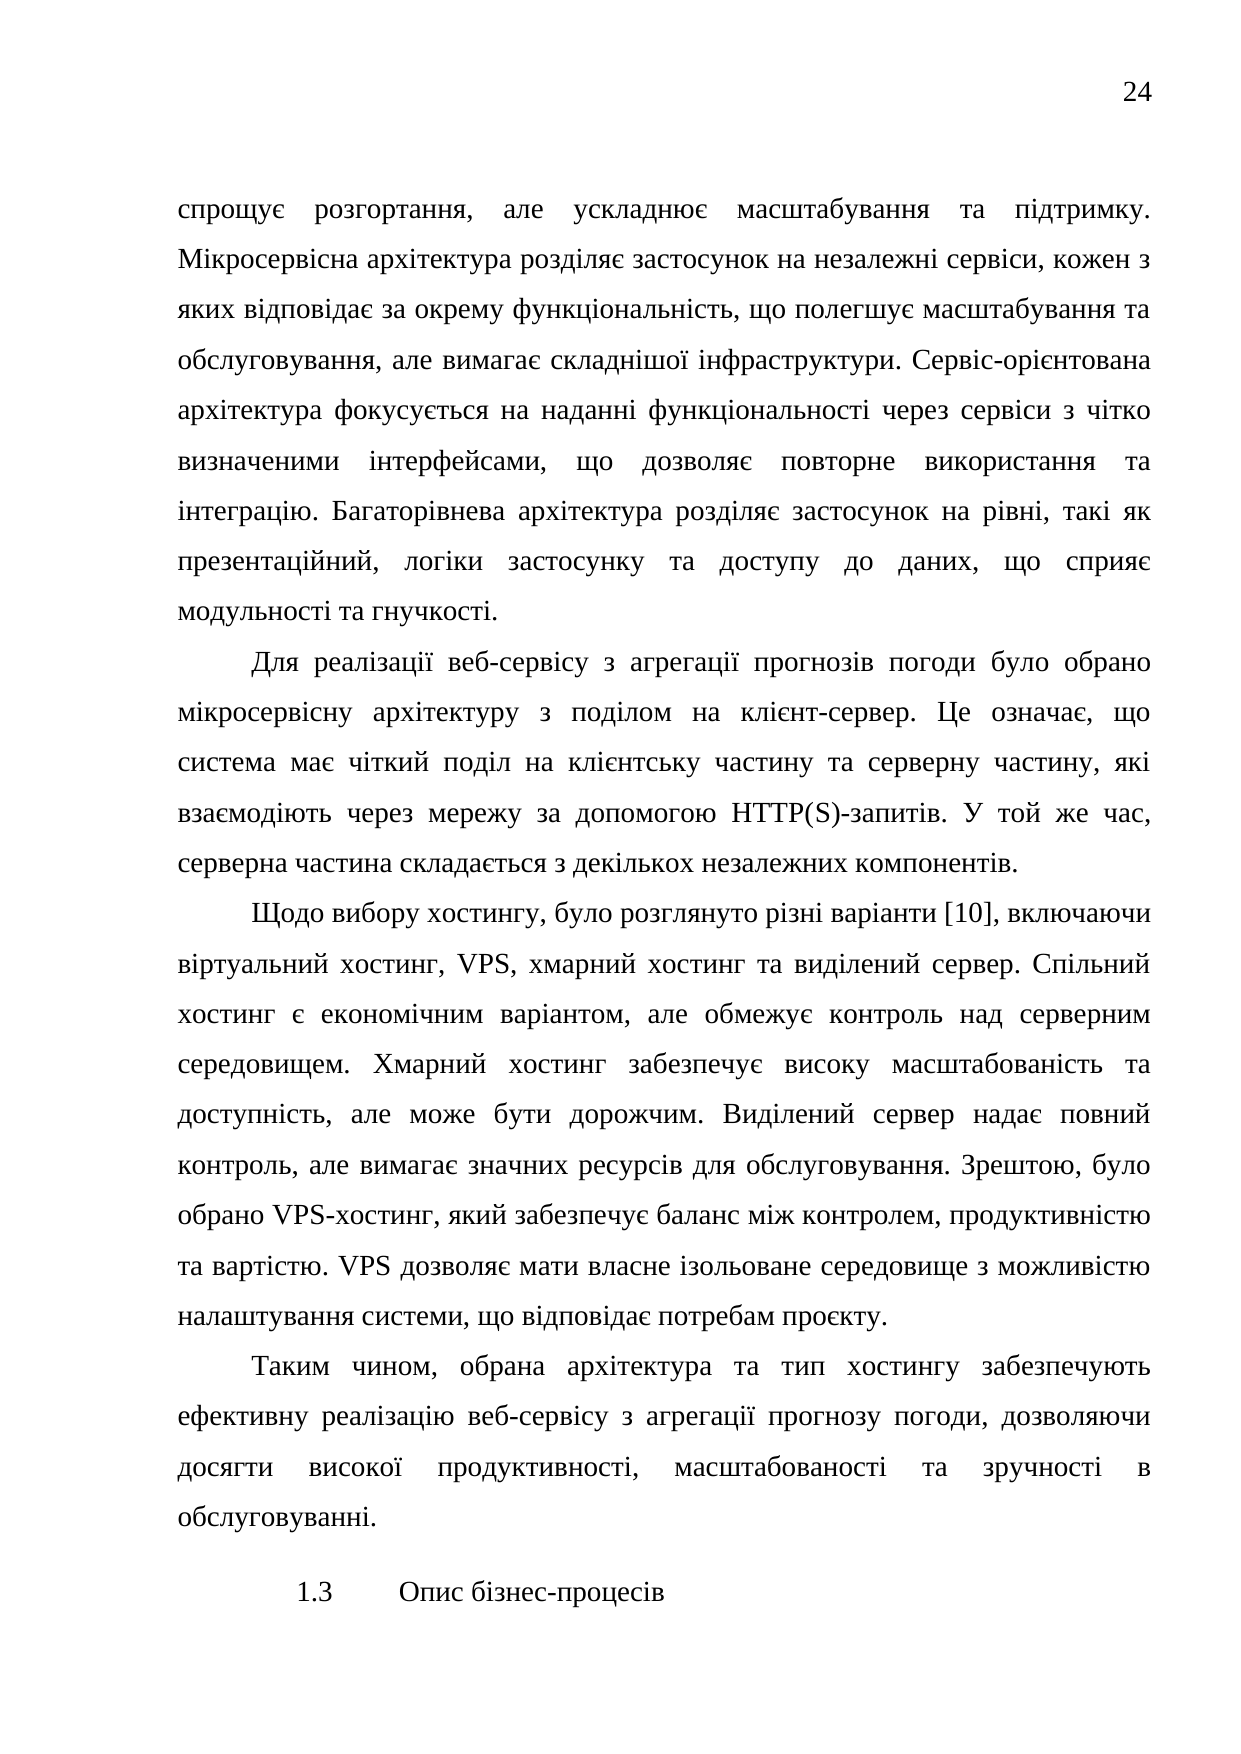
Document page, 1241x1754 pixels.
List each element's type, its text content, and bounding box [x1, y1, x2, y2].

text Таким чином, обрана архітектура та тип хостингу забезпечують ефективну реалізацію веб-сервісу з агрегації прогнозу погоди, дозволяючи досягти високої продуктивності, масштабованості та зручності в обслуговуванні. [177, 1348, 1152, 1533]
text Щодо вибору хостингу, було розглянуто різні варіанти [10], включаючи віртуальний хостинг, VPS, хмарний хостинг та виділений сервер. Спільний хостинг є економічним варіантом, але обмежує контроль над серверним середовищем. Хмарний хостинг забезпечує високу масштабованість та доступність, але може бути дорожчим. Виділений сервер надає повний контроль, але вимагає значних ресурсів для обслуговування. Зрештою, було обрано VPS-хостинг, який забезпечує баланс між контролем, продуктивністю та вартістю. VPS дозволяє мати власне ізольоване середовище з можливістю налаштування системи, що відповідає потребам проєкту. [177, 895, 1152, 1331]
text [177, 191, 1152, 627]
text Для реалізації веб-сервісу з агрегації прогнозів погоди було обрано мікросервісну архітектуру з поділом на клієнт-сервер. Це означає, що система має чіткий поділ на клієнтську частину та серверну частину, які взаємодіють через мережу за допомогою HTTP(S)-запитів. У той же час, серверна частина складається з декількох незалежних компонентів. [177, 644, 1152, 879]
text Опис бізнес-процесів [222, 1574, 1152, 1608]
